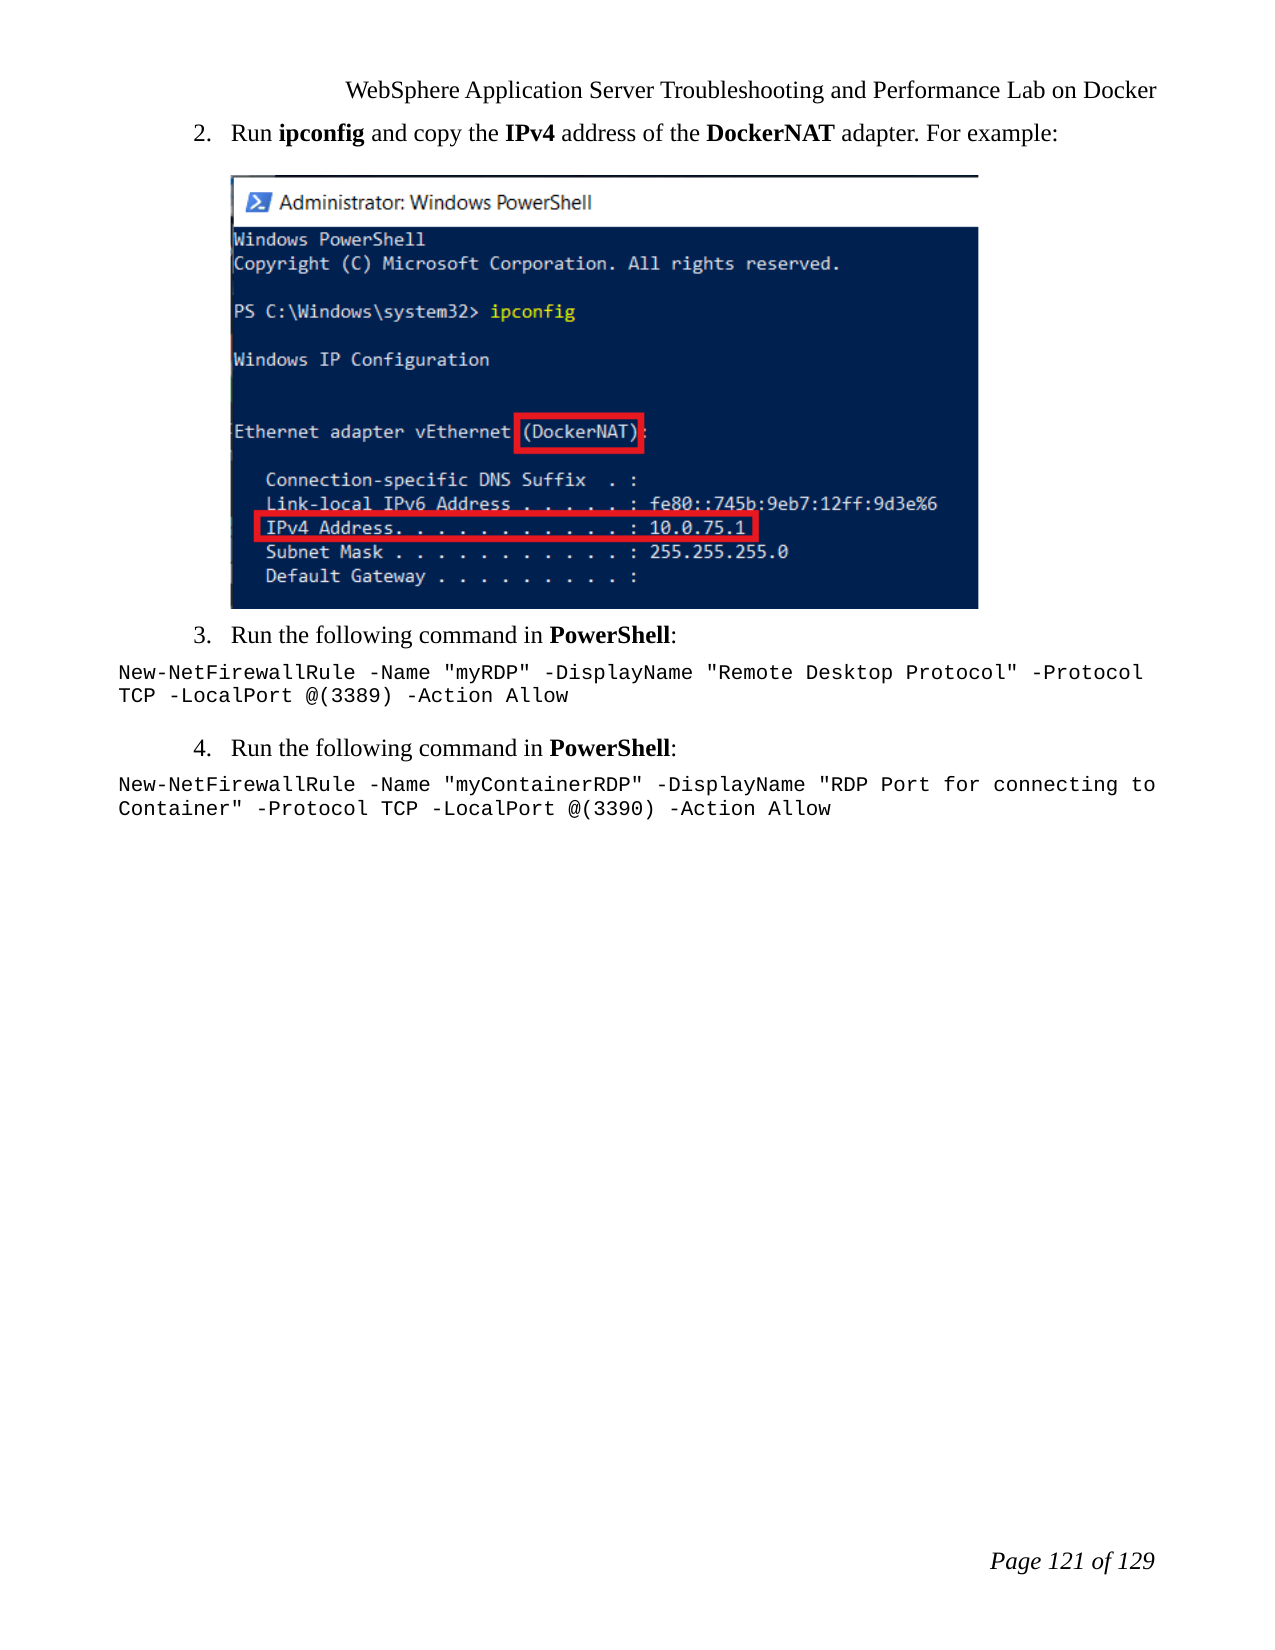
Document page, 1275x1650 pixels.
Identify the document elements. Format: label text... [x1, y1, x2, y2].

text New-NetFirewallRule -Name "myContainerRDP" -DisplayName "RDP Port for connecting to Container" -Protocol TCP -LocalPort @(3390) -Action Allow [118, 774, 1157, 845]
text New-NetFirewallRule -Name "myRDP" -DisplayName "Remote Desktop Protocol" -Protocol TCP -LocalPort @(3389) -Action Allow [118, 662, 1157, 733]
picture [230, 175, 979, 609]
list Run the following command in PowerShell: [193, 621, 1157, 649]
list Run the following command in PowerShell: [193, 733, 1157, 762]
